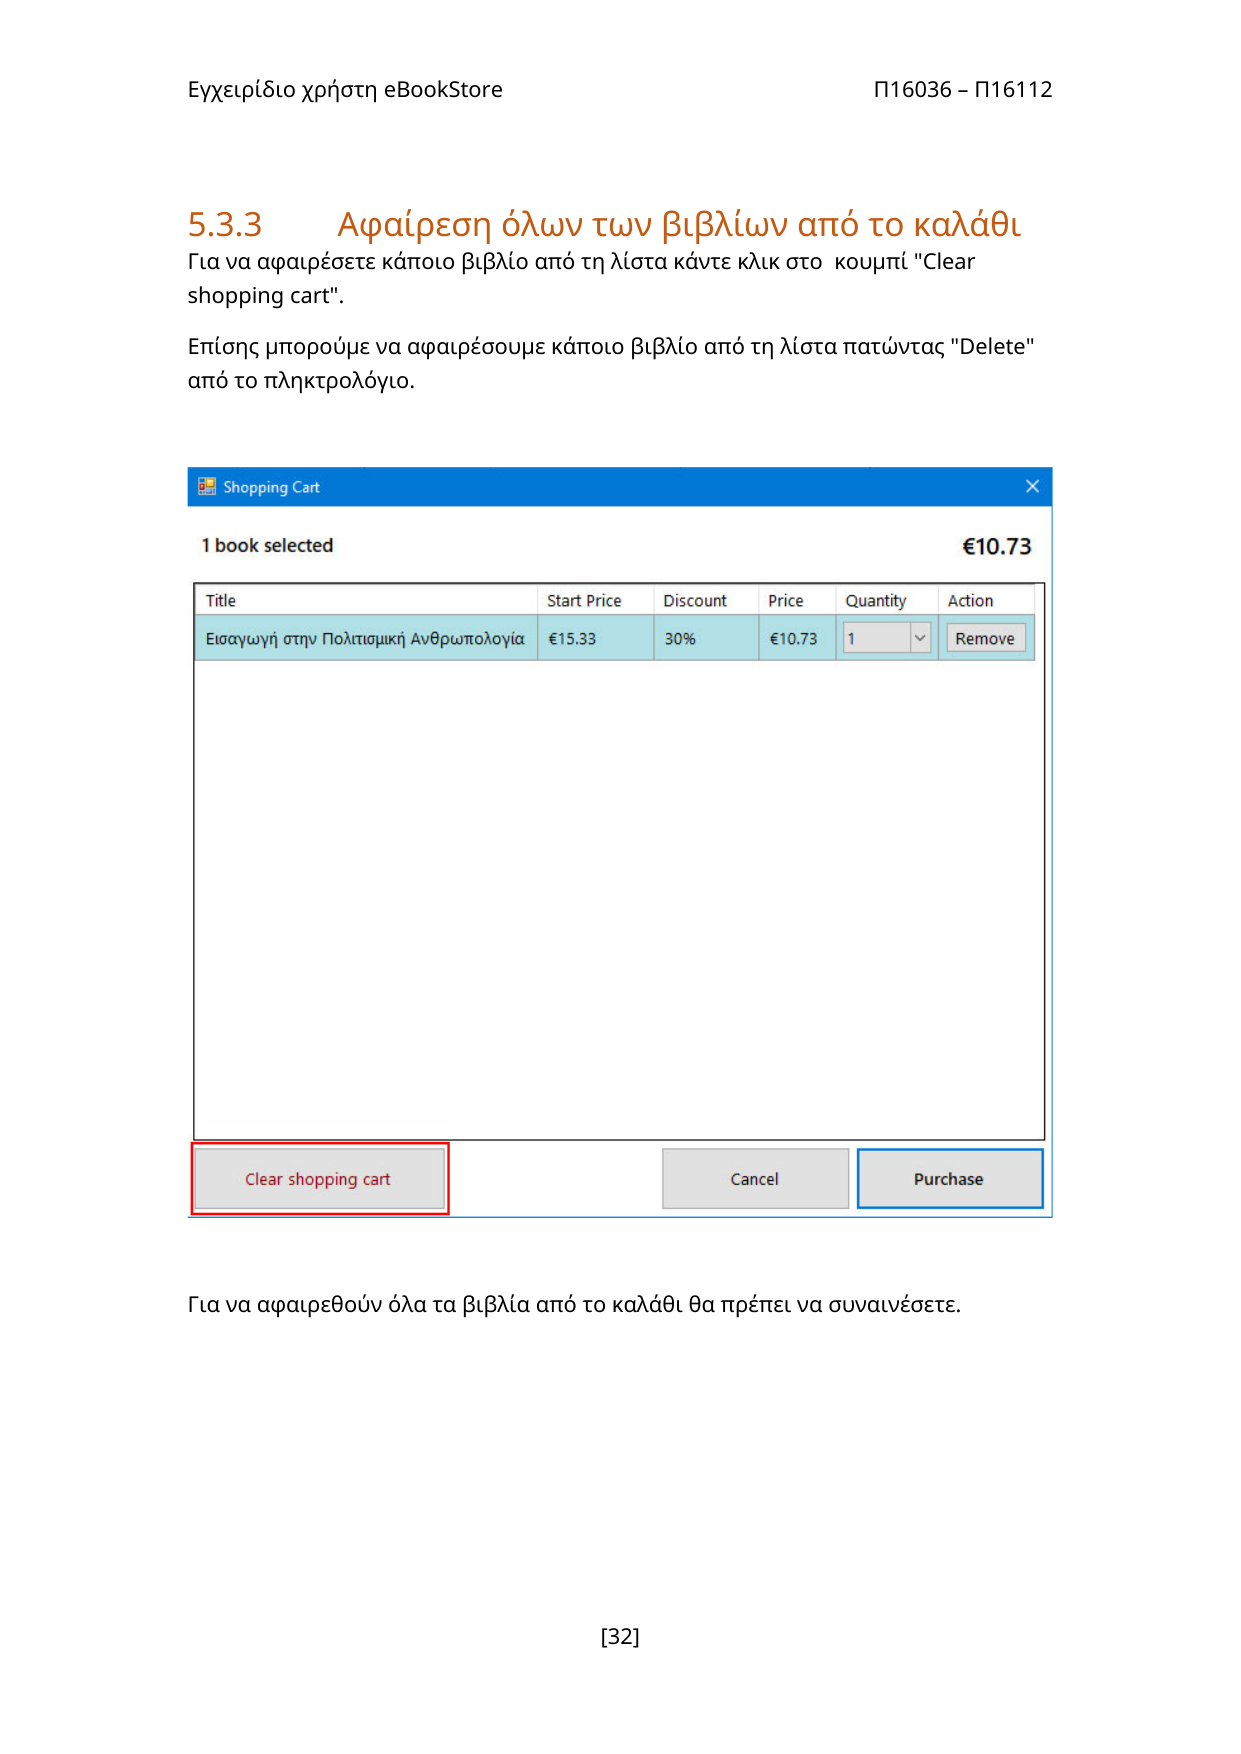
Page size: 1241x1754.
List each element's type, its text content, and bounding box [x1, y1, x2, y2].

subtitle Αφαίρεση όλων των βιβλίων από το καλάθι [187, 201, 1053, 246]
picture [187, 467, 1053, 1218]
text Για να αφαιρέσετε κάποιο βιβλίο από τη λίστα κάντε κλικ στο κουμπί "Clear shopping cart". [187, 246, 1053, 310]
text Για να αφαιρεθούν όλα τα βιβλία από το καλάθι θα πρέπει να συναινέσετε. [187, 1289, 1053, 1319]
text Επίσης μπορούμε να αφαιρέσουμε κάποιο βιβλίο από τη λίστα πατώντας "Delete" από το πληκτρολόγιο. [187, 331, 1053, 395]
